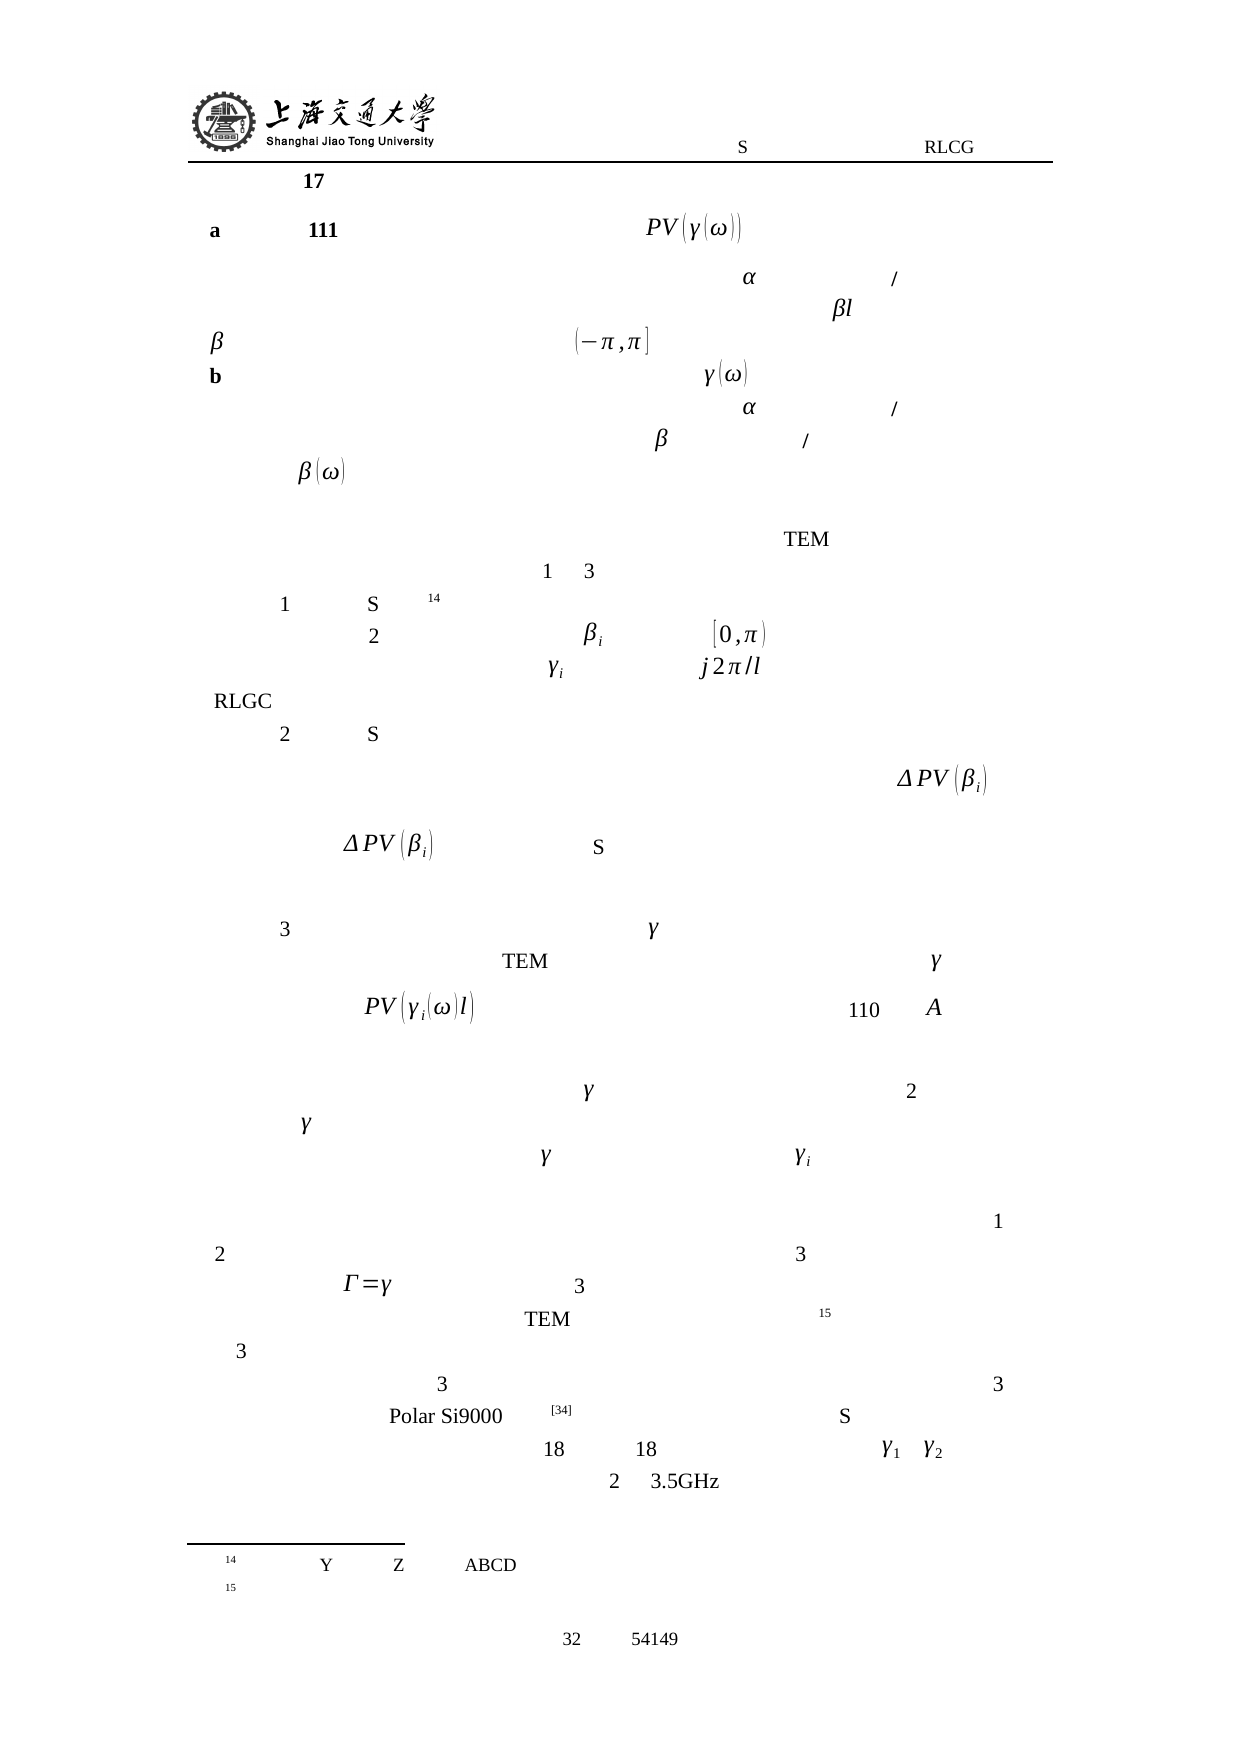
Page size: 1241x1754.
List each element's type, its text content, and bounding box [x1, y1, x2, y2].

text 左子图横坐标为频率（单位：赫兹），纵坐标为衰减常数（单位：奈培/米）；右子图横坐标为频率（单位：赫兹），纵坐标为传播常数与传输线长的乘积（单位：弧度）。可见存在明显的相位折叠现象，其值介于之间。 [187, 260, 1053, 358]
text 该算法的核心是设定一个阈值来判别不连续点，其依据是不连续点处的值应大于非跳变点处的值。如果原始S参数的频率点过于稀疏，将难以找出一个可以区分连续点与跳变点的阈值，使得算法漏判或多判跳变点。 [187, 748, 1053, 910]
text 由三个或以上导体组成的准TEM传输线具有两个或以上的传播模式，其的对角元素有多个。由于每个的计算在各频率点处相互独立，而式（110）对作特征值分解得到的特征值及相应特征向量的排列顺序可任意改变，所以在物理上的同一个传播模式的复传播常数在不同的频率点处可能位于的不同位置上。然而，算法步骤2的跳变点判别法则总是对的同一位置元素在相邻频率点之间进行，这就导致算法的输出依赖于特定的特征值分解方案。更严重的是，如果的对角元素的顺序在某个的跳变频率点附近多次交换，就可能导致跳变点早判、迟判甚至重复判断的情况。 [187, 943, 1053, 1203]
text 条件1 原始S参数的起始频率要足够低 [187, 585, 1053, 618]
text 为了进一步说明条件3的重要性，下面以一对平衡差分线为例，说明破坏条件3可造成的严重后果。使用Polar Si9000软件[34]提取一种平衡差分线结构的S参数，然后用本节算法提取复传播常数，提取结果示于图18。从图18可以直观地看出，由于和对应的传播模式反复交换，导致相位解折叠算法的步骤2在3.5GHz附近对同一个跳变点重复计数，算法无法正确实现相位解折叠。 [187, 1365, 1053, 1528]
text 上述三个条件必须同时满足，才可能保证相位解折叠算法的可靠性。其中条件1和条件2通过制定合理的测试或仿真方案不难满足，现在考虑条件3。对于双导体传输线，因为其复传播常数是标量，所以条件3自动满足；对于有更多导体的传输线，情况就变得复杂了。即便是对于仅有两个准TEM传播模式的三导体传输线，如果不作进一步处理，条件3一般不会被满足。 [187, 1203, 1053, 1365]
text 从上述分析可见，至少对于复传播常数为标量的情形而言，基于不连续点计数的相位解折叠算法是高效且易于实现的。然而，对于一般的多导体准TEM传输线，为了使算法的输出满足上述关于复传播常数的性质1至3，下列三个条件应当被满足： [187, 488, 1053, 585]
text （a）由式（111）求解得到的复传播常数的主值 [187, 195, 1053, 260]
text 图17 基于不连续点计数的相位解折叠算法示例——以双导体传输线为例 [187, 163, 1053, 195]
text 左子图横坐标为频率（单位：赫兹），纵坐标为衰减常数（单位：奈培/米）；右子图横坐标为频率（单位：赫兹），纵坐标为传播常数（单位：弧度/米）。可见相位折叠现象已被消除，接近一个过原点的线性函数。 [187, 390, 1053, 488]
text 该算法的步骤2假定起始频率上的各的真值介于之间。若起始频率过高，以至于该假设不成立，将导致算法得到的与其真值相差的某整数倍，最终导致非物理的RLGC参数。 [187, 618, 1053, 715]
text 条件2 原始S参数的频率点间隔要不太大 [187, 715, 1053, 748]
text （b）执行相位解折叠算法后得到的复传播常数的真值 [187, 358, 1053, 390]
text 条件3 各传播模式的复传播常数在对角阵中的位置要相对固定 [187, 910, 1053, 943]
